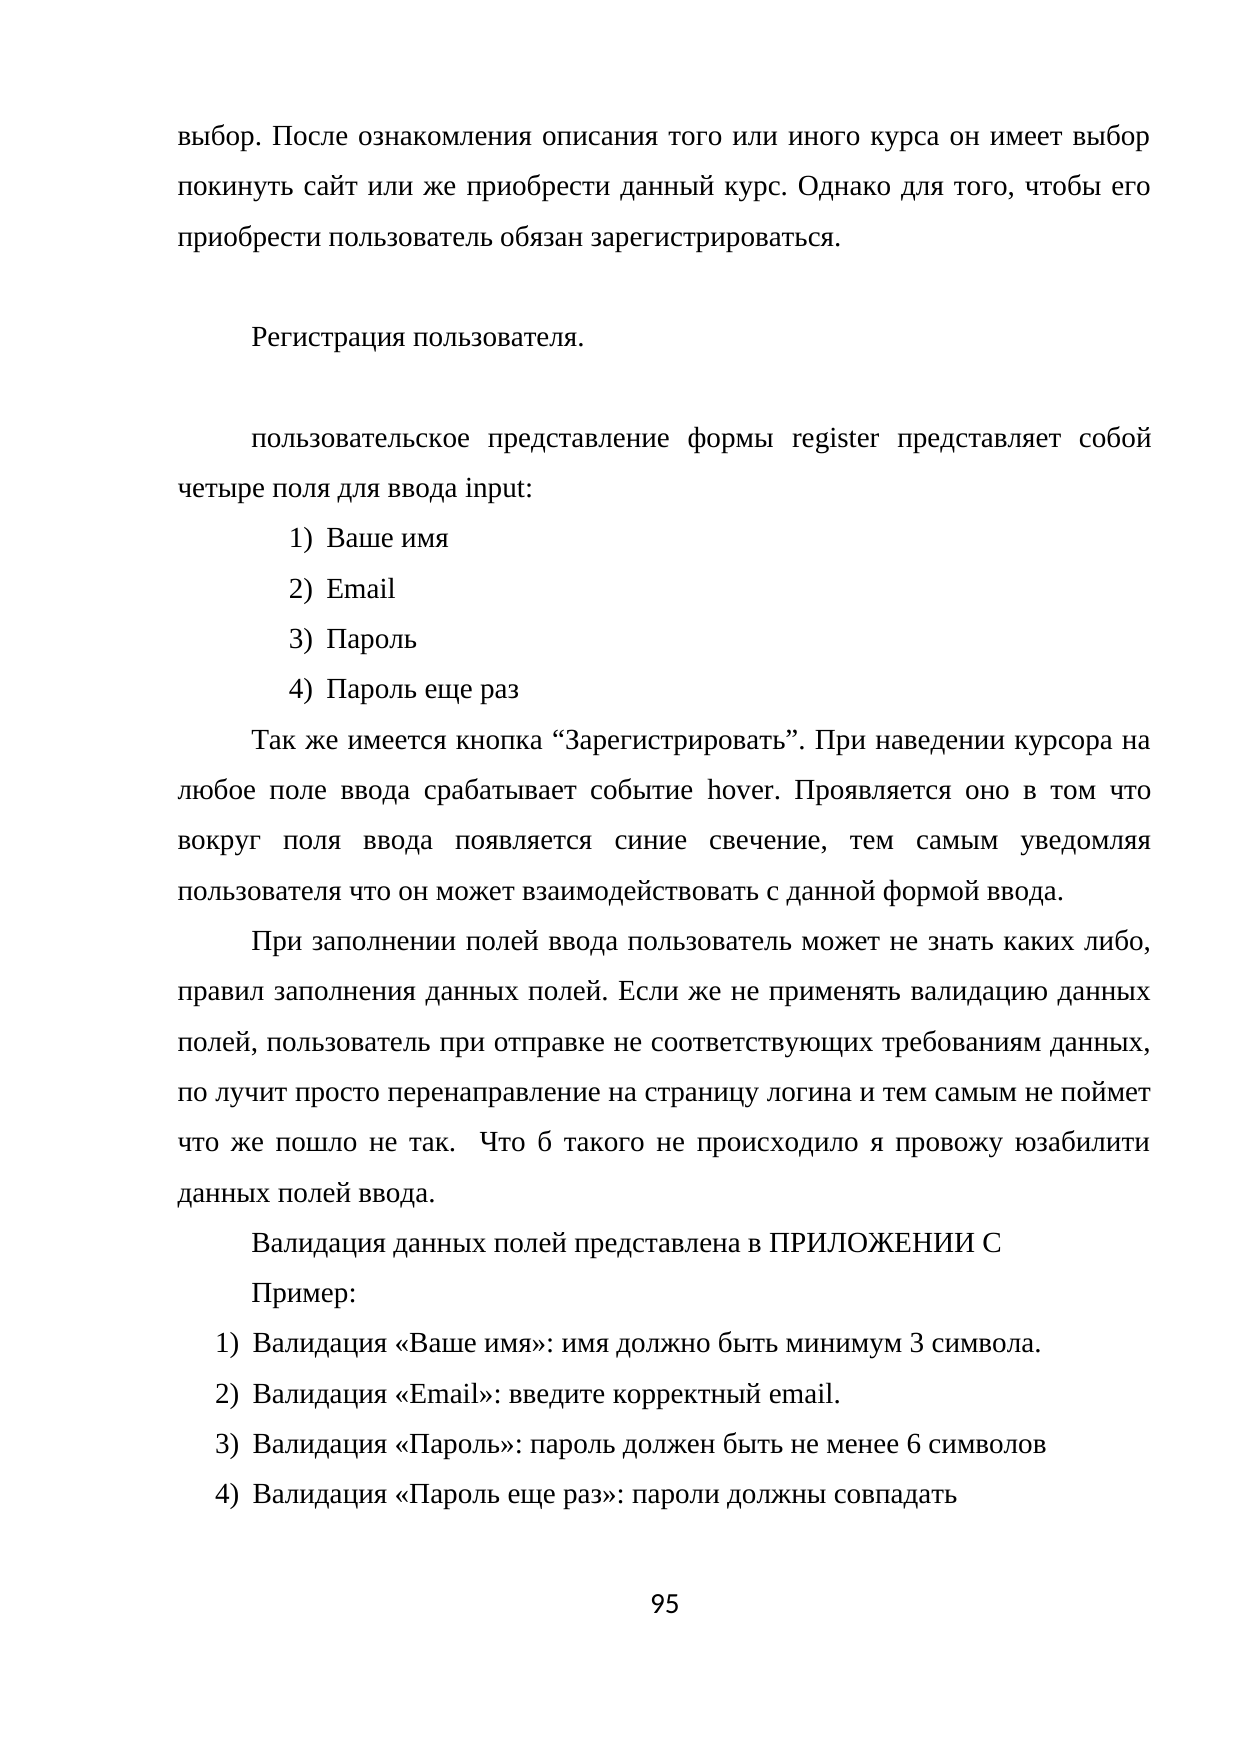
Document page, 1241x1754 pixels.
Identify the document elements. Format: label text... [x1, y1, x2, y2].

text пользовательское представление формы register представляет собой четыре поля для ввода input: [177, 420, 1152, 504]
list Валидация «Пароль еще раз»: пароли должны совпадать [215, 1477, 1152, 1510]
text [177, 118, 1152, 252]
text Валидация данных полей представлена в ПРИЛОЖЕНИИ С [177, 1225, 1152, 1258]
list Ваше имя [288, 521, 1152, 554]
list Пароль [288, 621, 1152, 655]
list Валидация «Email»: введите корректный email. [215, 1376, 1152, 1409]
list Валидация «Пароль»: пароль должен быть не менее 6 символов [215, 1426, 1152, 1460]
text Так же имеется кнопка “Зарегистрировать”. При наведении курсора на любое поле ввода срабатывает событие hover. Проявляется оно в том что вокруг поля ввода появляется синие свечение, тем самым уведомляя пользователя что он может взаимодействовать с данной формой ввода. [177, 722, 1152, 906]
text Регистрация пользователя. [177, 319, 1152, 353]
text При заполнении полей ввода пользователь может не знать каких либо, правил заполнения данных полей. Если же не применять валидацию данных полей, пользователь при отправке не соответствующих требованиям данных, по лучит просто перенаправление на страницу логина и тем самым не поймет что же пошло не так. Что б такого не происходило я провожу юзабилити данных полей ввода. [177, 923, 1152, 1208]
list Email [288, 571, 1152, 604]
list Валидация «Ваше имя»: имя должно быть минимум 3 символа. [215, 1326, 1152, 1359]
list Пароль еще раз [288, 672, 1152, 705]
text Пример: [177, 1275, 1152, 1309]
